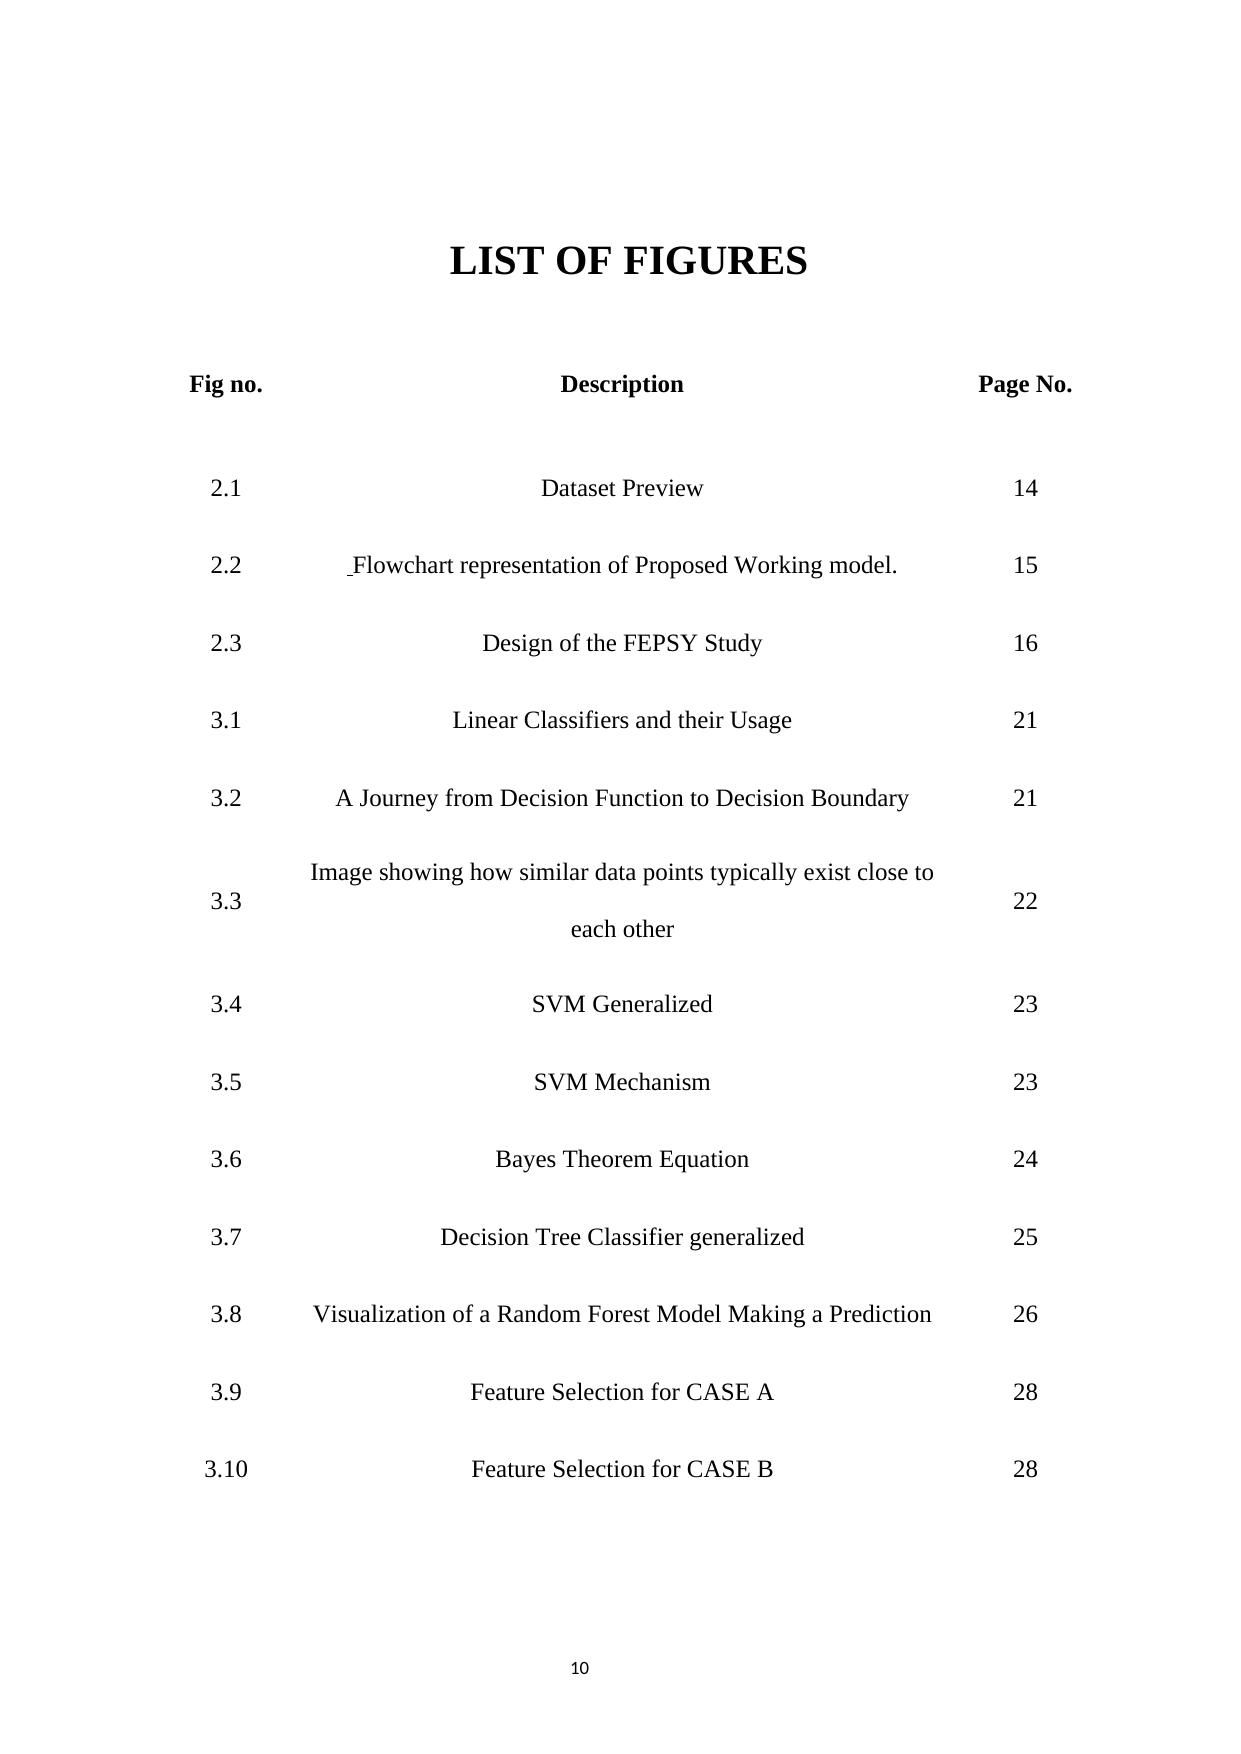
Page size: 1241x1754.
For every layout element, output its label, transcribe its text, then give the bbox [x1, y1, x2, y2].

table_header Fig no. [173, 331, 279, 460]
text LIST OF FIGURES [87, 235, 1170, 283]
table_cell SVM Generalized [279, 977, 965, 1054]
table_cell Flowchart representation of Proposed Working model. [279, 538, 965, 615]
table_cell 26 [965, 1287, 1085, 1364]
table_cell 3.1 [173, 693, 279, 770]
table_cell 25 [965, 1209, 1085, 1287]
table_cell Feature Selection for CASE A [279, 1364, 965, 1442]
table_cell 14 [965, 460, 1085, 538]
table_cell Dataset Preview [279, 460, 965, 538]
table_header Description [279, 331, 965, 460]
table_cell 3.9 [173, 1364, 279, 1442]
table_cell 21 [965, 770, 1085, 848]
table_cell 3.3 [173, 848, 279, 977]
table_cell SVM Mechanism [279, 1054, 965, 1132]
table_cell 2.2 [173, 538, 279, 615]
table_cell Bayes Theorem Equation [279, 1132, 965, 1209]
table_header Page No. [965, 331, 1085, 460]
table_cell 3.2 [173, 770, 279, 848]
table_cell 23 [965, 1054, 1085, 1132]
table_cell 21 [965, 693, 1085, 770]
table_cell Linear Classifiers and their Usage [279, 693, 965, 770]
table_cell 28 [965, 1442, 1085, 1519]
table_cell 23 [965, 977, 1085, 1054]
table_cell A Journey from Decision Function to Decision Boundary [279, 770, 965, 848]
table_cell 28 [965, 1364, 1085, 1442]
table_cell 2.3 [173, 615, 279, 693]
table_cell 3.7 [173, 1209, 279, 1287]
table_cell Image showing how similar data points typically exist close to each other [279, 848, 965, 977]
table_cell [279, 1287, 965, 1364]
table_cell 3.6 [173, 1132, 279, 1209]
table_cell 15 [965, 538, 1085, 615]
table_cell 3.5 [173, 1054, 279, 1132]
table_cell 22 [965, 848, 1085, 977]
table_cell 2.1 [173, 460, 279, 538]
table_cell Decision Tree Classifier generalized [279, 1209, 965, 1287]
table_cell Feature Selection for CASE B [279, 1442, 965, 1519]
table_cell Design of the FEPSY Study [279, 615, 965, 693]
table_cell 3.8 [173, 1287, 279, 1364]
table_cell 3.10 [173, 1442, 279, 1519]
table_cell 16 [965, 615, 1085, 693]
table_cell 24 [965, 1132, 1085, 1209]
table_cell 3.4 [173, 977, 279, 1054]
